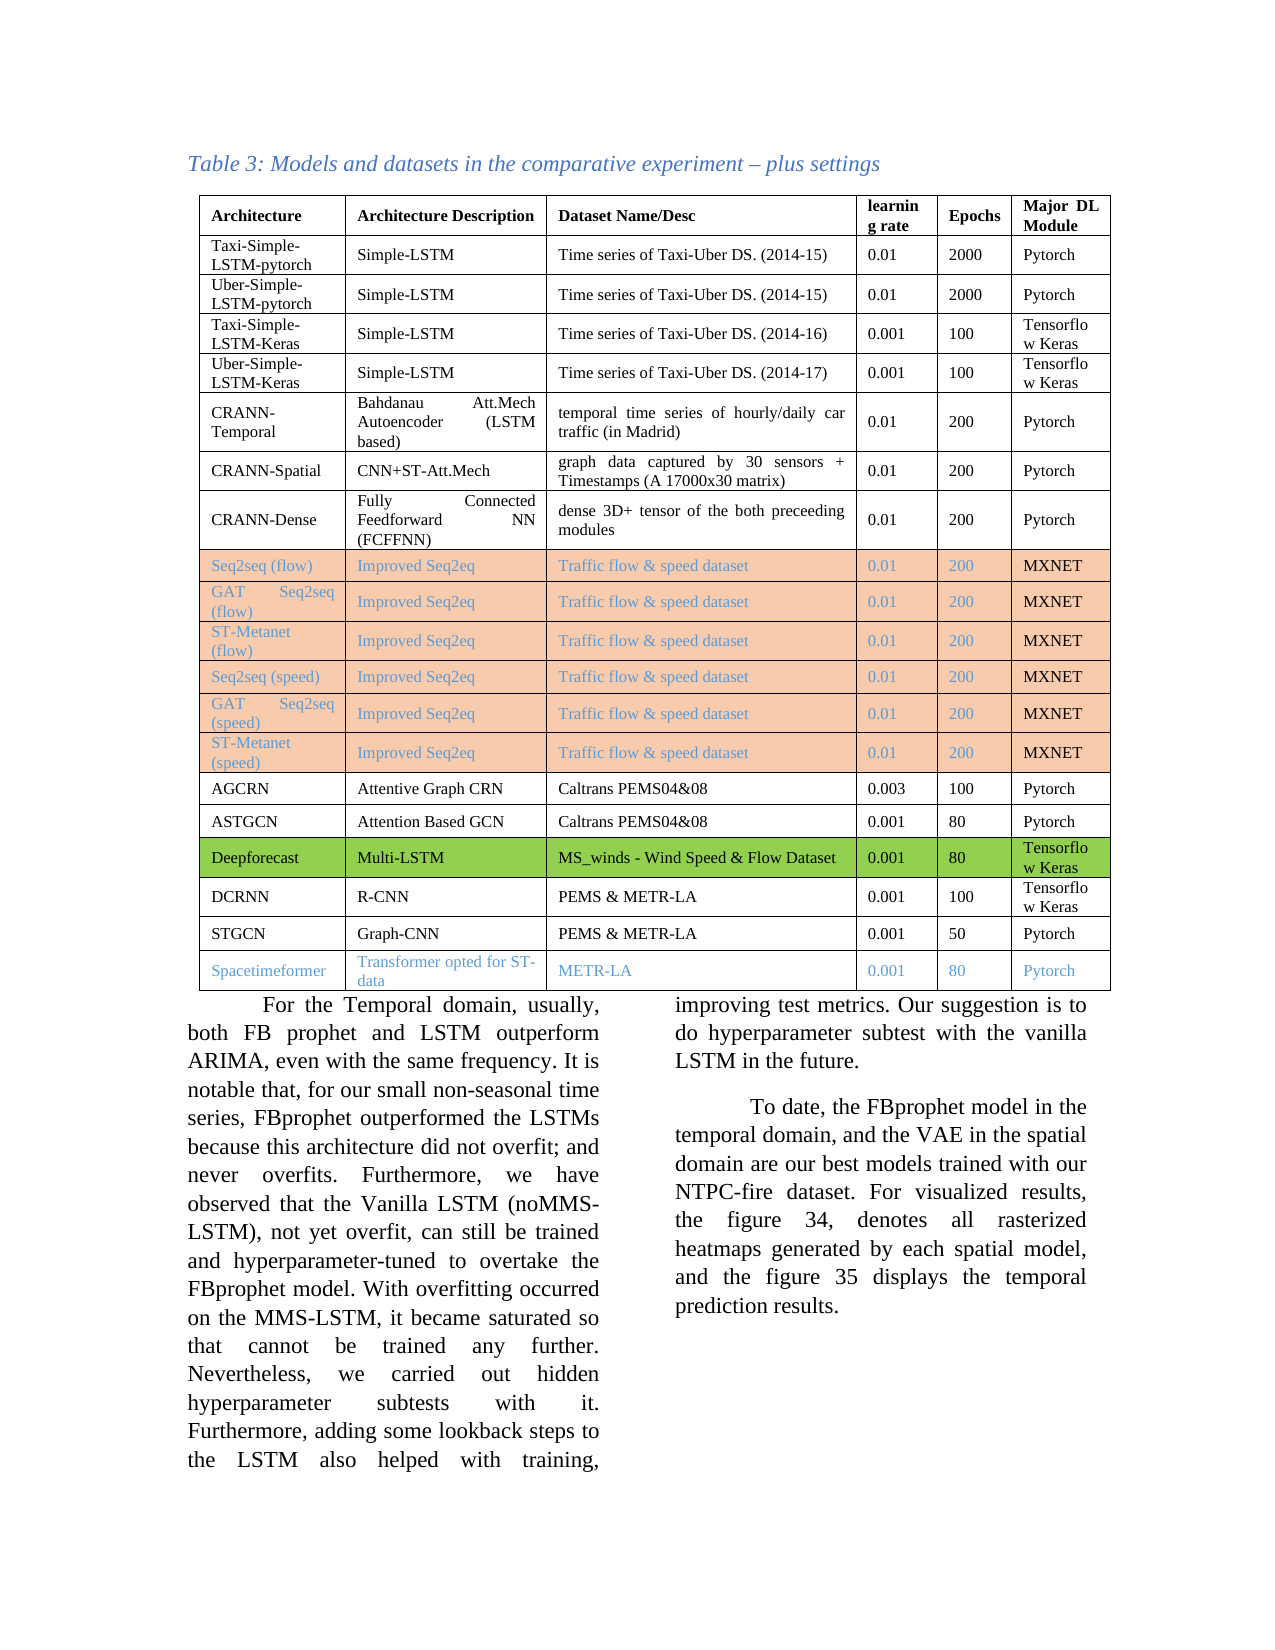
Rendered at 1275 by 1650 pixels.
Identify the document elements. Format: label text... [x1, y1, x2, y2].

table_cell PEMS & METR-LA [547, 917, 856, 950]
table_cell 0.01 [857, 275, 937, 313]
table_cell Pytorch [1012, 805, 1110, 837]
table_cell 100 [938, 878, 1011, 916]
table_header Architecture [200, 196, 345, 234]
table_cell Seq2seq (speed) [200, 661, 345, 693]
table_header learning rate [857, 196, 937, 234]
table_cell Traffic flow & speed dataset [547, 694, 856, 732]
table_cell R-CNN [346, 878, 546, 916]
table_cell 0.01 [857, 236, 937, 274]
table_cell PEMS & METR-LA [547, 878, 856, 916]
table_cell 2000 [938, 275, 1011, 313]
table_cell Traffic flow & speed dataset [547, 582, 856, 621]
table_cell ST-Metanet (speed) [200, 733, 345, 772]
table_cell 100 [938, 773, 1011, 804]
table_cell AGCRN [200, 773, 345, 804]
table_cell 200 [938, 622, 1011, 660]
table_cell Simple-LSTM [346, 354, 546, 392]
table_cell Pytorch [1012, 393, 1110, 451]
table_cell Traffic flow & speed dataset [547, 622, 856, 660]
table_cell CRANN-Spatial [200, 452, 345, 490]
table_cell 200 [938, 661, 1011, 693]
table_cell 0.001 [857, 838, 937, 877]
table_cell Simple-LSTM [346, 314, 546, 353]
table_cell 80 [938, 838, 1011, 877]
table_cell Traffic flow & speed dataset [547, 550, 856, 581]
table_cell MXNET [1012, 550, 1110, 581]
table_cell Uber-Simple-LSTM-Keras [200, 354, 345, 392]
table_cell 0.01 [857, 661, 937, 693]
table_cell CRANN-Dense [200, 491, 345, 548]
table_cell 200 [938, 393, 1011, 451]
table_cell CRANN-Temporal [200, 393, 345, 451]
table_header Epochs [938, 196, 1011, 234]
table_cell MXNET [1012, 582, 1110, 621]
table_cell 0.01 [857, 452, 937, 490]
table_cell 80 [938, 951, 1011, 990]
text To date, the FBprophet model in the temporal domain, and the VAE in the spatial domain are our best models trained with our NTPC-fire dataset. For visualized results, the figure 34, denotes all rasterized heatmaps generated by each spatial model, and the figure 35 displays the temporal prediction results. [675, 1093, 1087, 1318]
table_cell Time series of Taxi-Uber DS. (2014-16) [547, 314, 856, 353]
table_cell 50 [938, 917, 1011, 950]
table_cell Caltrans PEMS04&08 [547, 805, 856, 837]
table_cell Improved Seq2eq [346, 733, 546, 772]
table_cell DCRNN [200, 878, 345, 916]
table_cell MS_winds - Wind Speed & Flow Dataset [547, 838, 856, 877]
table_cell 0.001 [857, 878, 937, 916]
table_cell Tensorflow Keras [1012, 354, 1110, 392]
table_cell MXNET [1012, 661, 1110, 693]
table_cell 2000 [938, 236, 1011, 274]
table_cell Improved Seq2eq [346, 550, 546, 581]
table_cell Time series of Taxi-Uber DS. (2014-15) [547, 236, 856, 274]
table_cell 80 [938, 805, 1011, 837]
table_cell Taxi-Simple-LSTM-pytorch [200, 236, 345, 274]
table_cell Caltrans PEMS04&08 [547, 773, 856, 804]
table_cell 200 [938, 452, 1011, 490]
table_cell GAT Seq2seq (flow) [200, 582, 345, 621]
table_cell Bahdanau Att.Mech Autoencoder (LSTM based) [346, 393, 546, 451]
table_cell MXNET [1012, 694, 1110, 732]
table_cell Seq2seq (flow) [200, 550, 345, 581]
table_cell STGCN [200, 917, 345, 950]
text For the Temporal domain, usually, both FB prophet and LSTM outperform ARIMA, even with the same frequency. It is notable that, for our small non-seasonal time series, FBprophet outperformed the LSTMs because this architecture did not overfit; and never overfits. Furthermore, we have observed that the Vanilla LSTM (noMMS-LSTM), not yet overfit, can still be trained and hyperparameter-tuned to overtake the FBprophet model. With overfitting occurred on the MMS-LSTM, it became saturated so that cannot be trained any further. Nevertheless, we carried out hidden hyperparameter subtests with it. Furthermore, adding some lookback steps to the LSTM also helped with training, improving test metrics. Our suggestion is to do hyperparameter subtest with the vanilla LSTM in the future. [187, 991, 600, 1472]
table_cell Spacetimeformer [200, 951, 345, 990]
table_cell 200 [938, 582, 1011, 621]
table_cell Improved Seq2eq [346, 582, 546, 621]
table_cell METR-LA [547, 951, 856, 990]
table_cell GAT Seq2seq (speed) [200, 694, 345, 732]
table_cell Pytorch [1012, 951, 1110, 990]
table_cell Improved Seq2eq [346, 694, 546, 732]
table_cell 200 [938, 694, 1011, 732]
table_cell dense 3D+ tensor of the both preceeding modules [547, 491, 856, 548]
table_cell 100 [938, 314, 1011, 353]
table_cell 200 [938, 491, 1011, 548]
table_cell Transformer opted for ST-data [346, 951, 546, 990]
table_cell graph data captured by 30 sensors + Timestamps (A 17000x30 matrix) [547, 452, 856, 490]
table_cell MXNET [1012, 622, 1110, 660]
text Table 3: Models and datasets in the comparative experiment – plus settings [187, 150, 1087, 176]
table_cell 0.01 [857, 733, 937, 772]
table_cell 0.001 [857, 805, 937, 837]
table_cell Pytorch [1012, 236, 1110, 274]
table_cell 0.01 [857, 393, 937, 451]
table_cell CNN+ST-Att.Mech [346, 452, 546, 490]
table_cell 0.001 [857, 354, 937, 392]
table_cell 0.01 [857, 550, 937, 581]
table_cell 200 [938, 550, 1011, 581]
table_cell Pytorch [1012, 452, 1110, 490]
table_cell Multi-LSTM [346, 838, 546, 877]
table_cell Pytorch [1012, 491, 1110, 548]
table_header Major DL Module [1012, 196, 1110, 234]
table_cell 200 [938, 733, 1011, 772]
table_cell Attentive Graph CRN [346, 773, 546, 804]
table_cell Pytorch [1012, 275, 1110, 313]
table_cell Graph-CNN [346, 917, 546, 950]
table_cell MXNET [1012, 733, 1110, 772]
table_cell Improved Seq2eq [346, 661, 546, 693]
table_cell 0.001 [857, 951, 937, 990]
table_cell Traffic flow & speed dataset [547, 661, 856, 693]
table_cell Tensorflow Keras [1012, 878, 1110, 916]
table_cell Time series of Taxi-Uber DS. (2014-15) [547, 275, 856, 313]
table_cell Tensorflow Keras [1012, 838, 1110, 877]
table_cell Time series of Taxi-Uber DS. (2014-17) [547, 354, 856, 392]
table_cell 0.01 [857, 694, 937, 732]
table_header Architecture Description [346, 196, 546, 234]
table_cell Pytorch [1012, 917, 1110, 950]
table_cell Traffic flow & speed dataset [547, 733, 856, 772]
table_cell Tensorflow Keras [1012, 314, 1110, 353]
table_cell ASTGCN [200, 805, 345, 837]
table_cell ST-Metanet (flow) [200, 622, 345, 660]
table_cell 0.01 [857, 491, 937, 548]
table_cell 0.001 [857, 314, 937, 353]
table_cell Simple-LSTM [346, 236, 546, 274]
table_header Dataset Name/Desc [547, 196, 856, 234]
table_cell 0.01 [857, 622, 937, 660]
table_cell 0.001 [857, 917, 937, 950]
table_cell temporal time series of hourly/daily car traffic (in Madrid) [547, 393, 856, 451]
table_cell Taxi-Simple-LSTM-Keras [200, 314, 345, 353]
table_cell 0.003 [857, 773, 937, 804]
table_cell 100 [938, 354, 1011, 392]
table_cell 0.01 [857, 582, 937, 621]
table_cell Attention Based GCN [346, 805, 546, 837]
table_cell Deepforecast [200, 838, 345, 877]
table_cell Fully Connected Feedforward NN (FCFFNN) [346, 491, 546, 548]
table_cell Simple-LSTM [346, 275, 546, 313]
table_cell Uber-Simple-LSTM-pytorch [200, 275, 345, 313]
table_cell Pytorch [1012, 773, 1110, 804]
table_cell Improved Seq2eq [346, 622, 546, 660]
